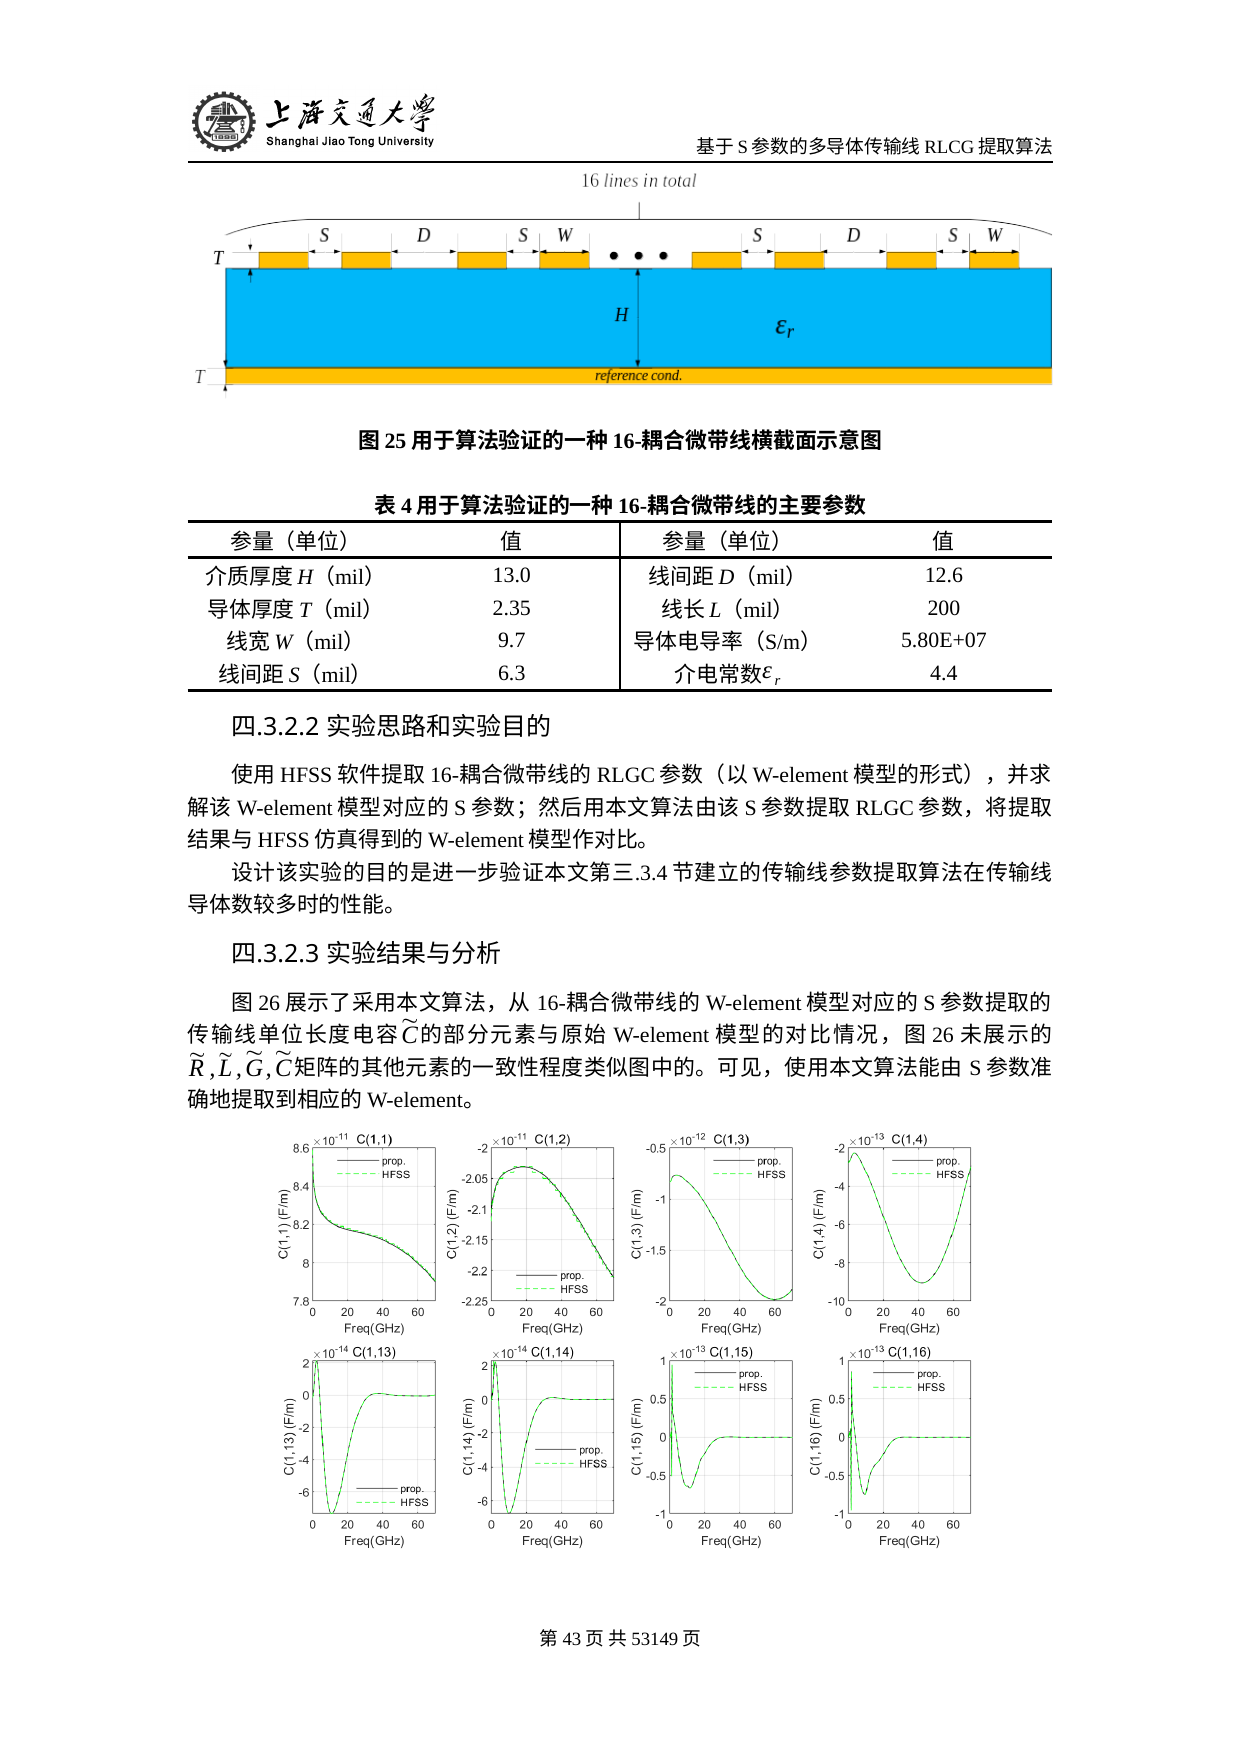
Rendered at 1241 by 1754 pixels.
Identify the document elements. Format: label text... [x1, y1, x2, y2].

picture [187, 1114, 1053, 1563]
table_cell 介电常数 [621, 656, 836, 689]
subtitle 实验结果与分析 [187, 919, 1050, 984]
table_cell 导体电导率（S/m） [621, 624, 836, 656]
table_cell 2.35 [404, 591, 619, 624]
table_header 参量（单位） [188, 523, 403, 556]
table_cell 9.7 [404, 624, 619, 656]
text 图26展示了采用本文算法，从16-耦合微带线的W-element模型对应的S参数提取的传输线单位长度电容的部分元素与原始W-element模型的对比情况，图26未展示的矩阵的其他元素的一致性程度类似图中的。可见，使用本文算法能由S参数准确地提取到相应的W-element。 [187, 984, 1053, 1114]
table_header 值 [836, 523, 1052, 556]
table_cell 6.3 [404, 656, 619, 689]
table_cell 13.0 [404, 559, 619, 591]
text 表4 用于算法验证的一种16-耦合微带线的主要参数 [187, 488, 1053, 520]
table_cell 4.4 [836, 656, 1052, 689]
table_cell 线间距D（mil） [621, 559, 836, 591]
table_header 值 [404, 523, 619, 556]
table_header 参量（单位） [621, 523, 836, 556]
text 设计该实验的目的是进一步验证本文第3.3.4节建立的传输线参数提取算法在传输线导体数较多时的性能。 [187, 854, 1053, 919]
subtitle 实验思路和实验目的 [187, 692, 1050, 757]
table_cell 导体厚度T（mil） [188, 591, 403, 624]
table_cell 12.6 [836, 559, 1052, 591]
table_cell 线宽W（mil） [188, 624, 403, 656]
text 使用HFSS软件提取16-耦合微带线的RLGC参数（以W-element模型的形式），并求解该W-element模型对应的S参数；然后用本文算法由该S参数提取RLGC参数，将提取结果与HFSS仿真得到的W-element模型作对比。 [187, 757, 1053, 854]
table_cell 线长L（mil） [621, 591, 836, 624]
table_cell 5.80E+07 [836, 624, 1052, 656]
table_cell 线间距S（mil） [188, 656, 403, 689]
table_cell 200 [836, 591, 1052, 624]
text 图25 用于算法验证的一种16-耦合微带线横截面示意图 [187, 423, 1053, 455]
table_cell 介质厚度H（mil） [188, 559, 403, 591]
